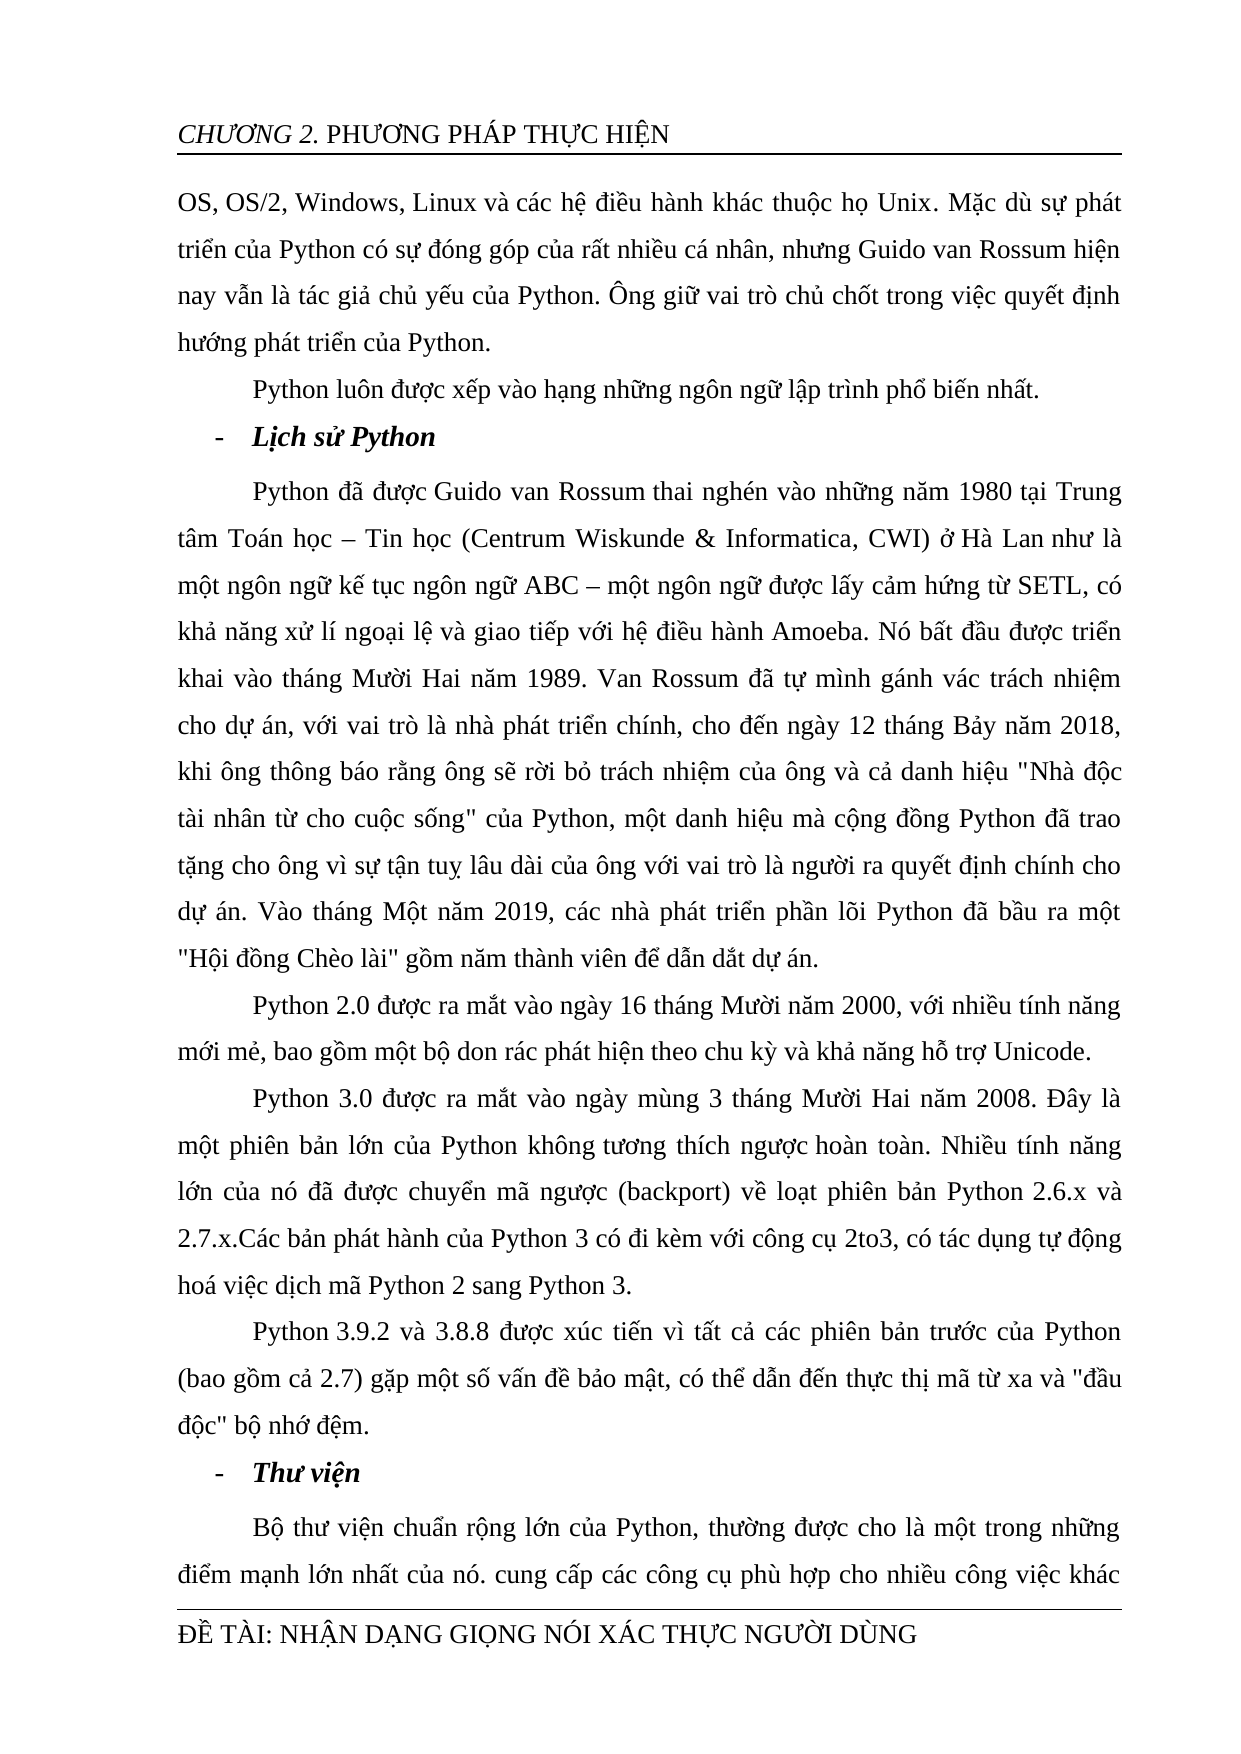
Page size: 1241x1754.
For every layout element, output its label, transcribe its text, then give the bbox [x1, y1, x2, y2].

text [177, 186, 1122, 357]
subtitle Thư viện [214, 1456, 1122, 1489]
text Python 2.0 được ra mắt vào ngày 16 tháng Mười năm 2000, với nhiều tính năng mới mẻ, bao gồm một bộ don rác phát hiện theo chu kỳ và khả năng hỗ trợ Unicode. [177, 989, 1122, 1067]
text Python 3.0 được ra mắt vào ngày mùng 3 tháng Mười Hai năm 2008. Đây là một phiên bản lớn của Python không tương thích ngược hoàn toàn. Nhiều tính năng lớn của nó đã được chuyển mã ngược (backport) về loạt phiên bản Python 2.6.x và 2.7.x.Các bản phát hành của Python 3 có đi kèm với công cụ 2to3, có tác dụng tự động hoá việc dịch mã Python 2 sang Python 3. [177, 1082, 1122, 1300]
text Python luôn được xếp vào hạng những ngôn ngữ lập trình phổ biến nhất. [177, 373, 1122, 404]
text Python đã được Guido van Rossum thai nghén vào những năm 1980 tại Trung tâm Toán học – Tin học (Centrum Wiskunde & Informatica, CWI) ở Hà Lan như là một ngôn ngữ kế tục ngôn ngữ ABC – một ngôn ngữ được lấy cảm hứng từ SETL, có khả năng xử lí ngoại lệ và giao tiếp với hệ điều hành Amoeba. Nó bất đầu được triển khai vào tháng Mười Hai năm 1989. Van Rossum đã tự mình gánh vác trách nhiệm cho dự án, với vai trò là nhà phát triển chính, cho đến ngày 12 tháng Bảy năm 2018, khi ông thông báo rằng ông sẽ rời bỏ trách nhiệm của ông và cả danh hiệu "Nhà độc tài nhân từ cho cuộc sống" của Python, một danh hiệu mà cộng đồng Python đã trao tặng cho ông vì sự tận tuỵ lâu dài của ông với vai trò là người ra quyết định chính cho dự án. Vào tháng Một năm 2019, các nhà phát triển phần lõi Python đã bầu ra một "Hội đồng Chèo lài" gồm năm thành viên để dẫn dắt dự án. [177, 476, 1122, 973]
subtitle Lịch sử Python [214, 419, 1122, 453]
text Python 3.9.2 và 3.8.8 được xúc tiến vì tất cả các phiên bản trước của Python (bao gồm cả 2.7) gặp một số vấn đề bảo mật, có thể dẫn đến thực thị mã từ xa và "đầu độc" bộ nhớ đệm. [177, 1316, 1122, 1440]
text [177, 1512, 1122, 1589]
